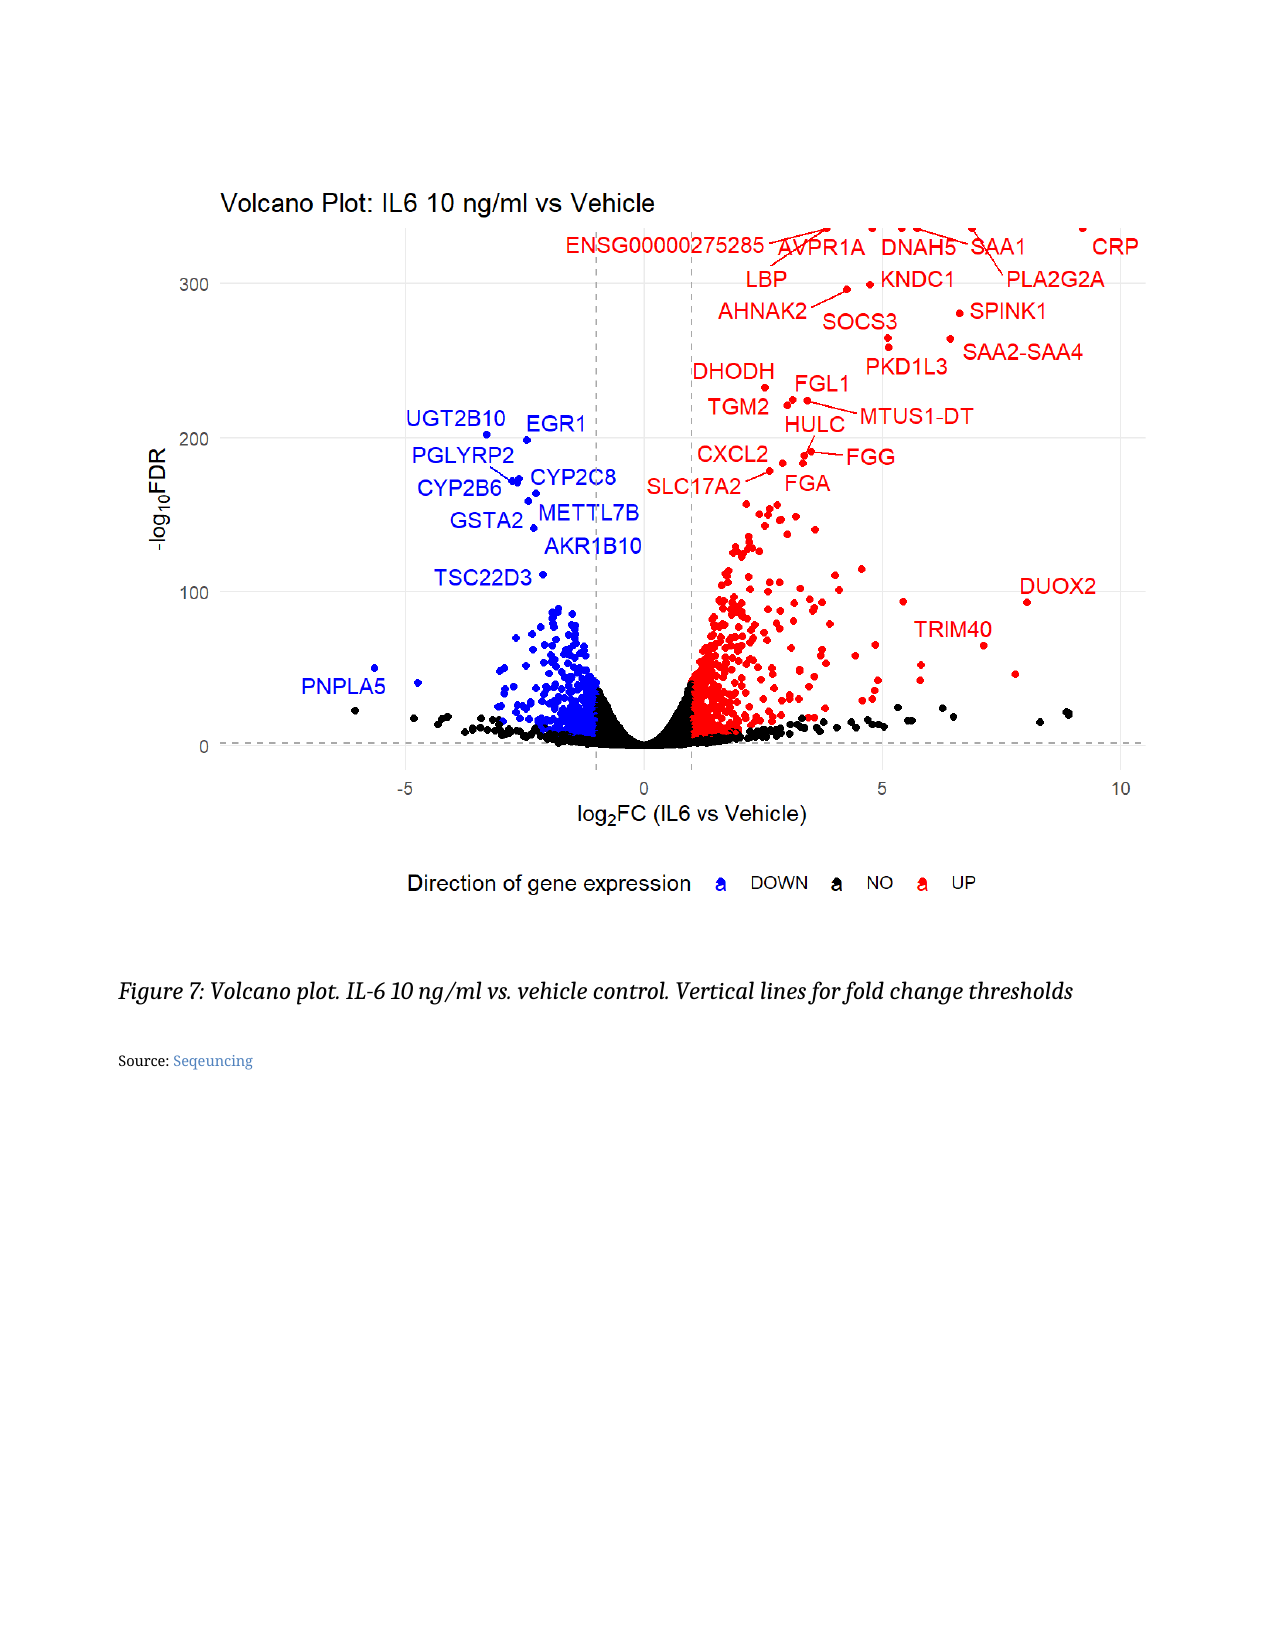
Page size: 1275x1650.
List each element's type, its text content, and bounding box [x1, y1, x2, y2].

text Source: Seqeuncing [118, 1037, 1157, 1071]
picture [137, 181, 1146, 922]
table_header Figure 7: Volcano plot. IL-6 10 ng/ml vs. vehicle control. Vertical lines for fold change thresholds [107, 177, 1146, 1018]
